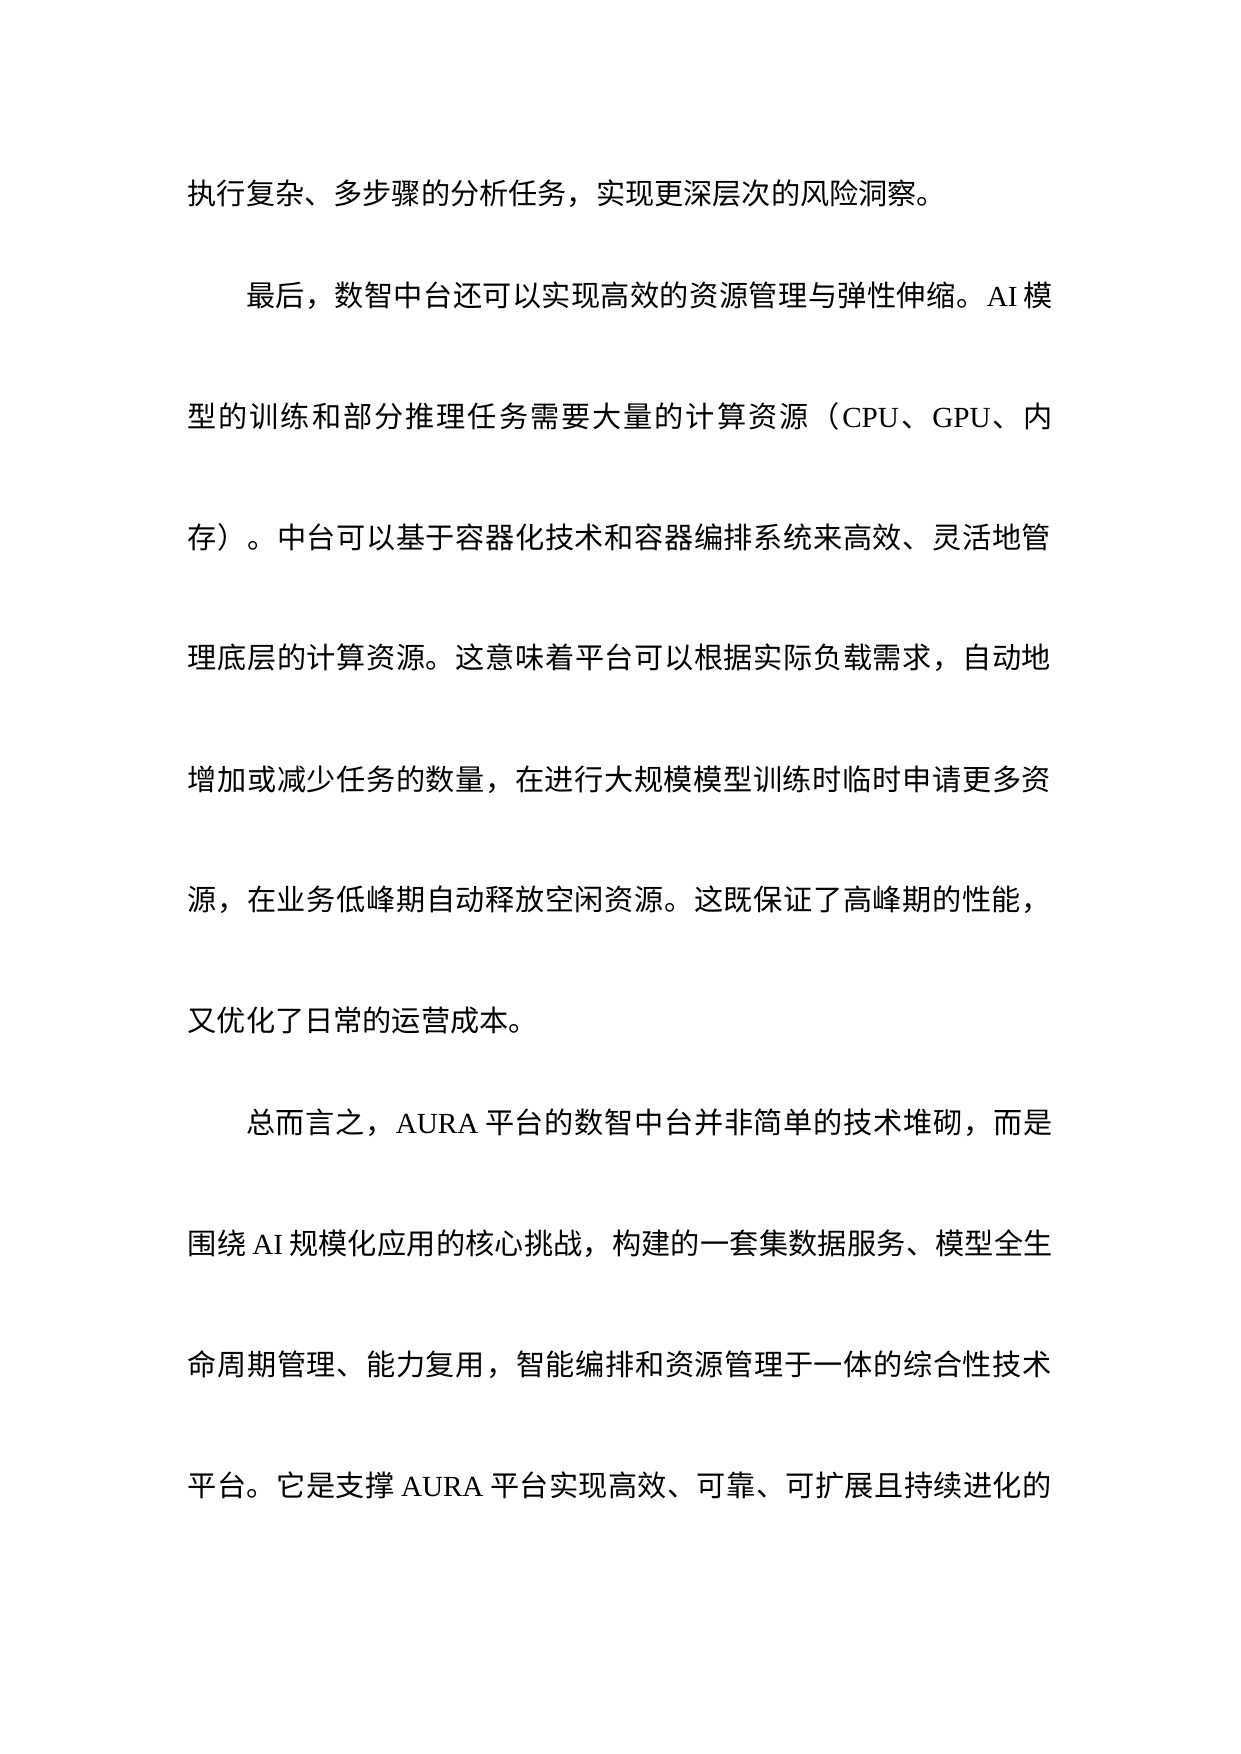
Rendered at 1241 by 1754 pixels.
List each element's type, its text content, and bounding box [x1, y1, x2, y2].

text 最后，数智中台还可以实现高效的资源管理与弹性伸缩。AI模型的训练和部分推理任务需要大量的计算资源（CPU、GPU、内存）。中台可以基于容器化技术和容器编排系统来高效、灵活地管理底层的计算资源。这意味着平台可以根据实际负载需求，自动地增加或减少任务的数量，在进行大规模模型训练时临时申请更多资源，在业务低峰期自动释放空闲资源。这既保证了高峰期的性能，又优化了日常的运营成本。 [187, 253, 1053, 1059]
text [187, 1081, 1053, 1524]
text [187, 151, 1053, 232]
